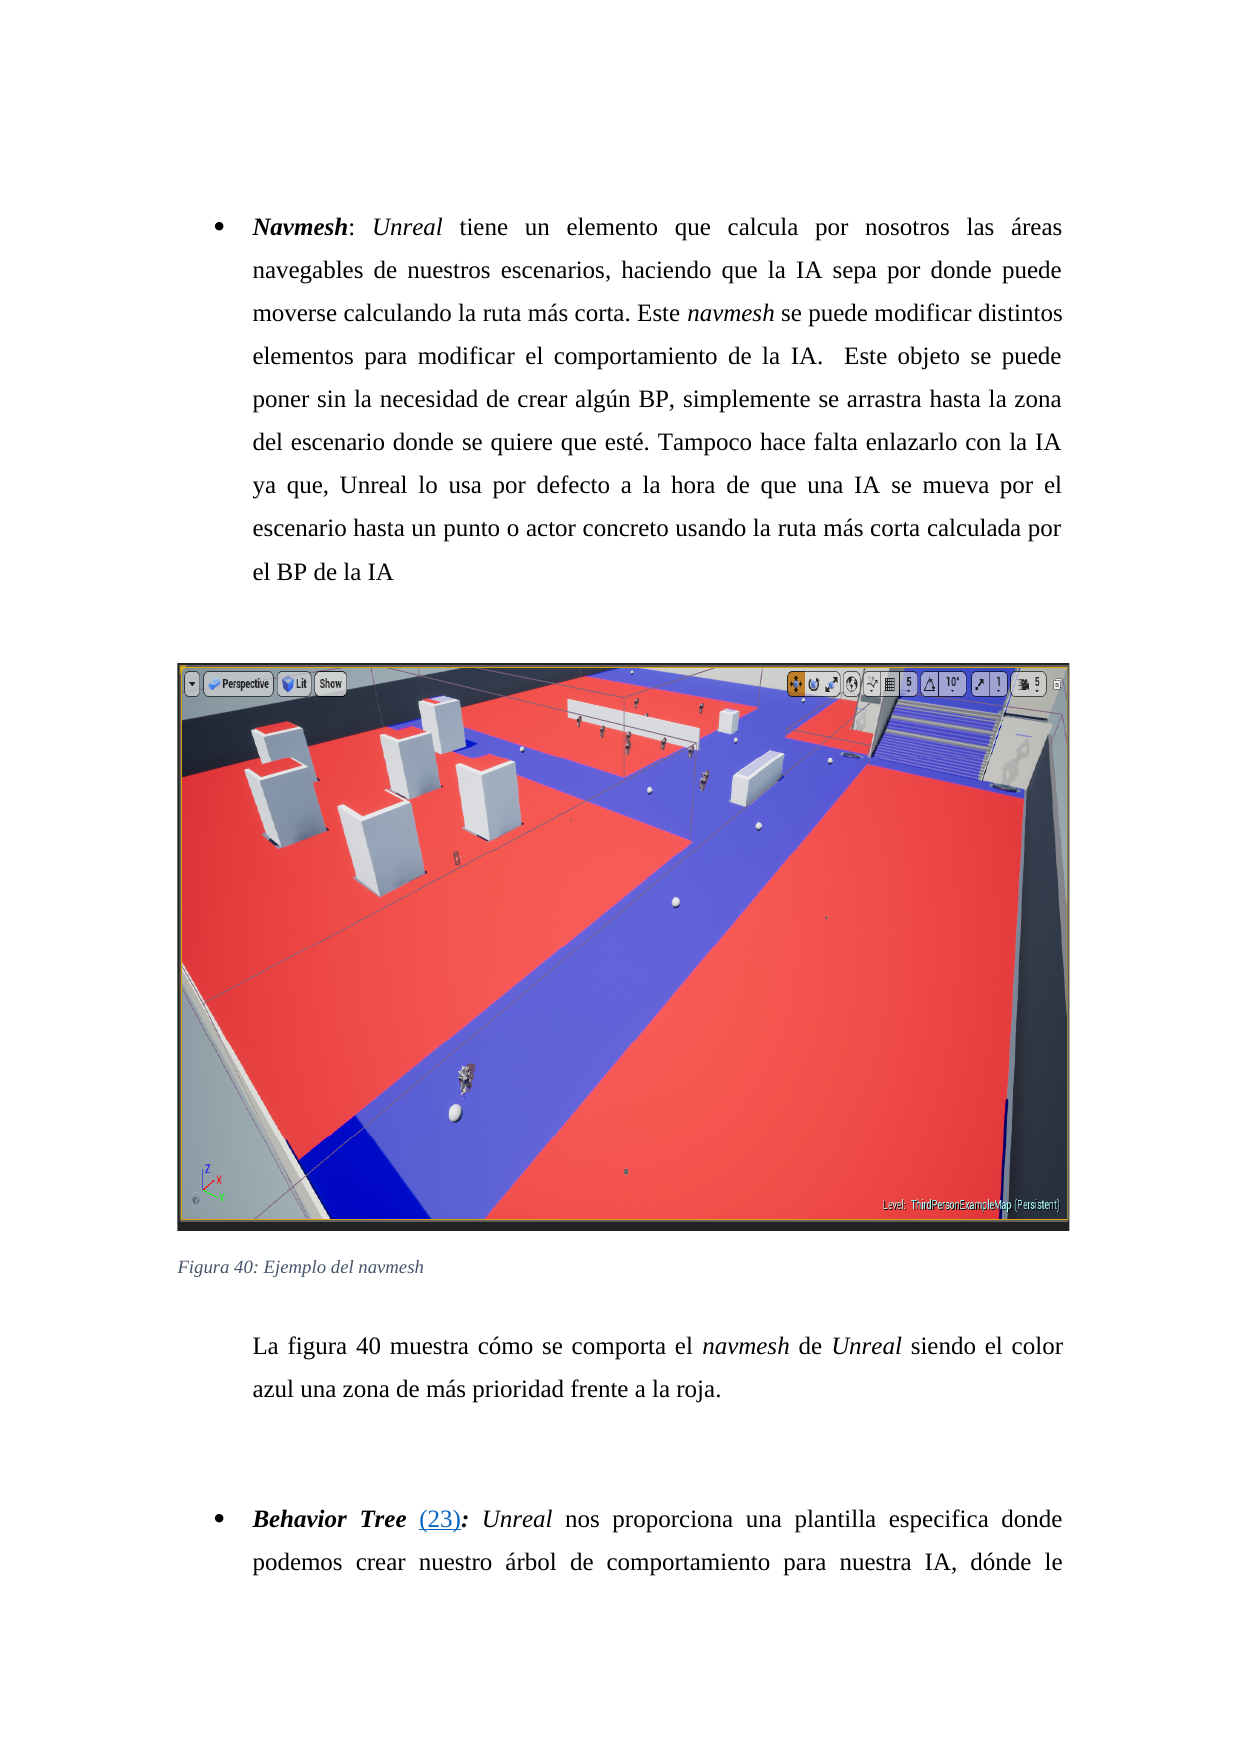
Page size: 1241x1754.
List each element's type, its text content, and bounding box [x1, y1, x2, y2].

picture [177, 663, 1070, 1231]
list Navmesh: Unreal tiene un elemento que calcula por nosotros las áreas navegables de nuestros escenarios, haciendo que la IA sepa por donde puede moverse calculando la ruta más corta. Este navmesh se puede modificar distintos elementos para modificar el comportamiento de la IA. Este objeto se puede poner sin la necesidad de crear algún BP, simplemente se arrastra hasta la zona del escenario donde se quiere que esté. Tampoco hace falta enlazarlo con la IA ya que, Unreal lo usa por defecto a la hora de que una IA se mueva por el escenario hasta un punto o actor concreto usando la ruta más corta calculada por el BP de la IA [215, 212, 1063, 585]
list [215, 1504, 1063, 1576]
list La figura 40 muestra cómo se comporta el navmesh de Unreal siendo el color azul una zona de más prioridad frente a la roja. [252, 1331, 1063, 1403]
